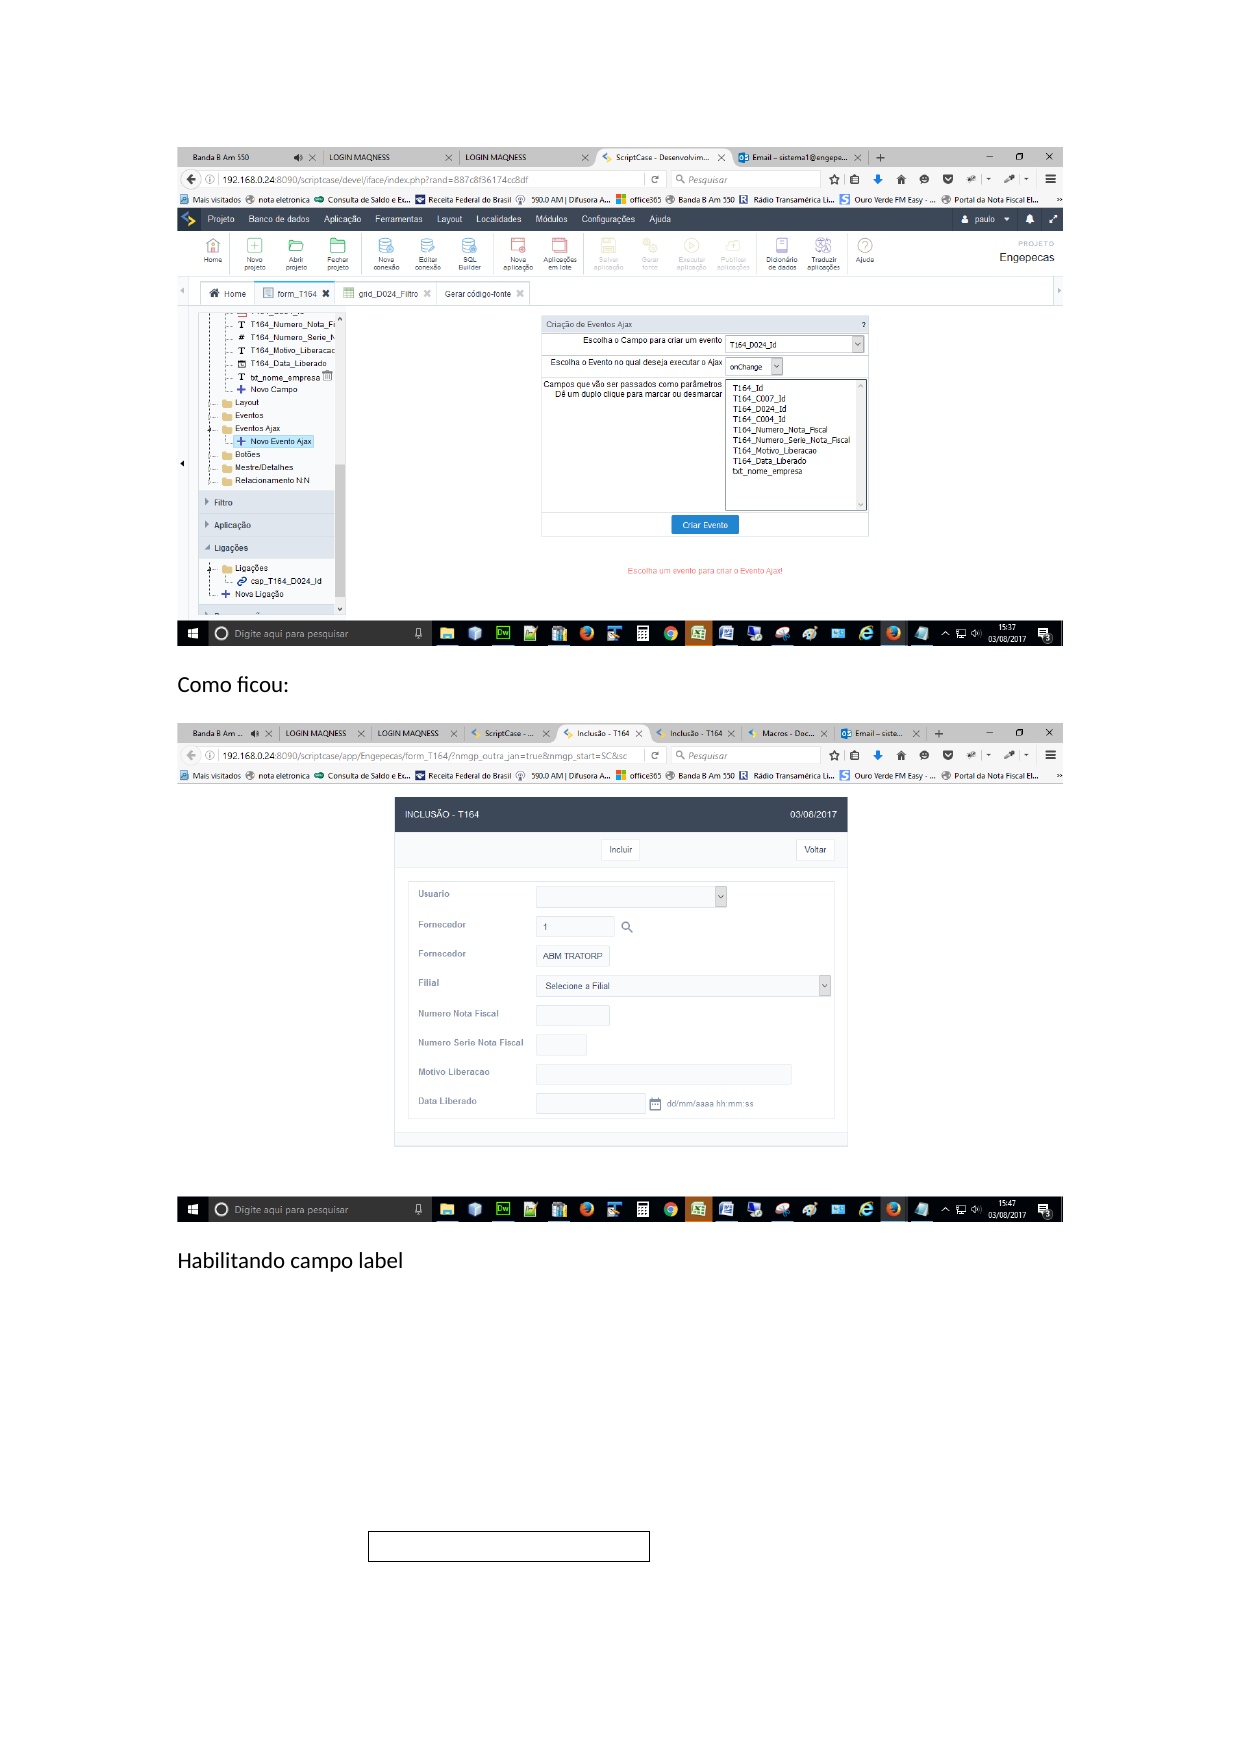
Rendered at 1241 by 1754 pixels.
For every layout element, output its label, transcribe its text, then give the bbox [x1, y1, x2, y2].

text Como ficou: [177, 671, 1063, 699]
text Habilitando campo label [177, 1247, 1063, 1275]
picture [177, 147, 1063, 646]
picture [177, 723, 1063, 1222]
